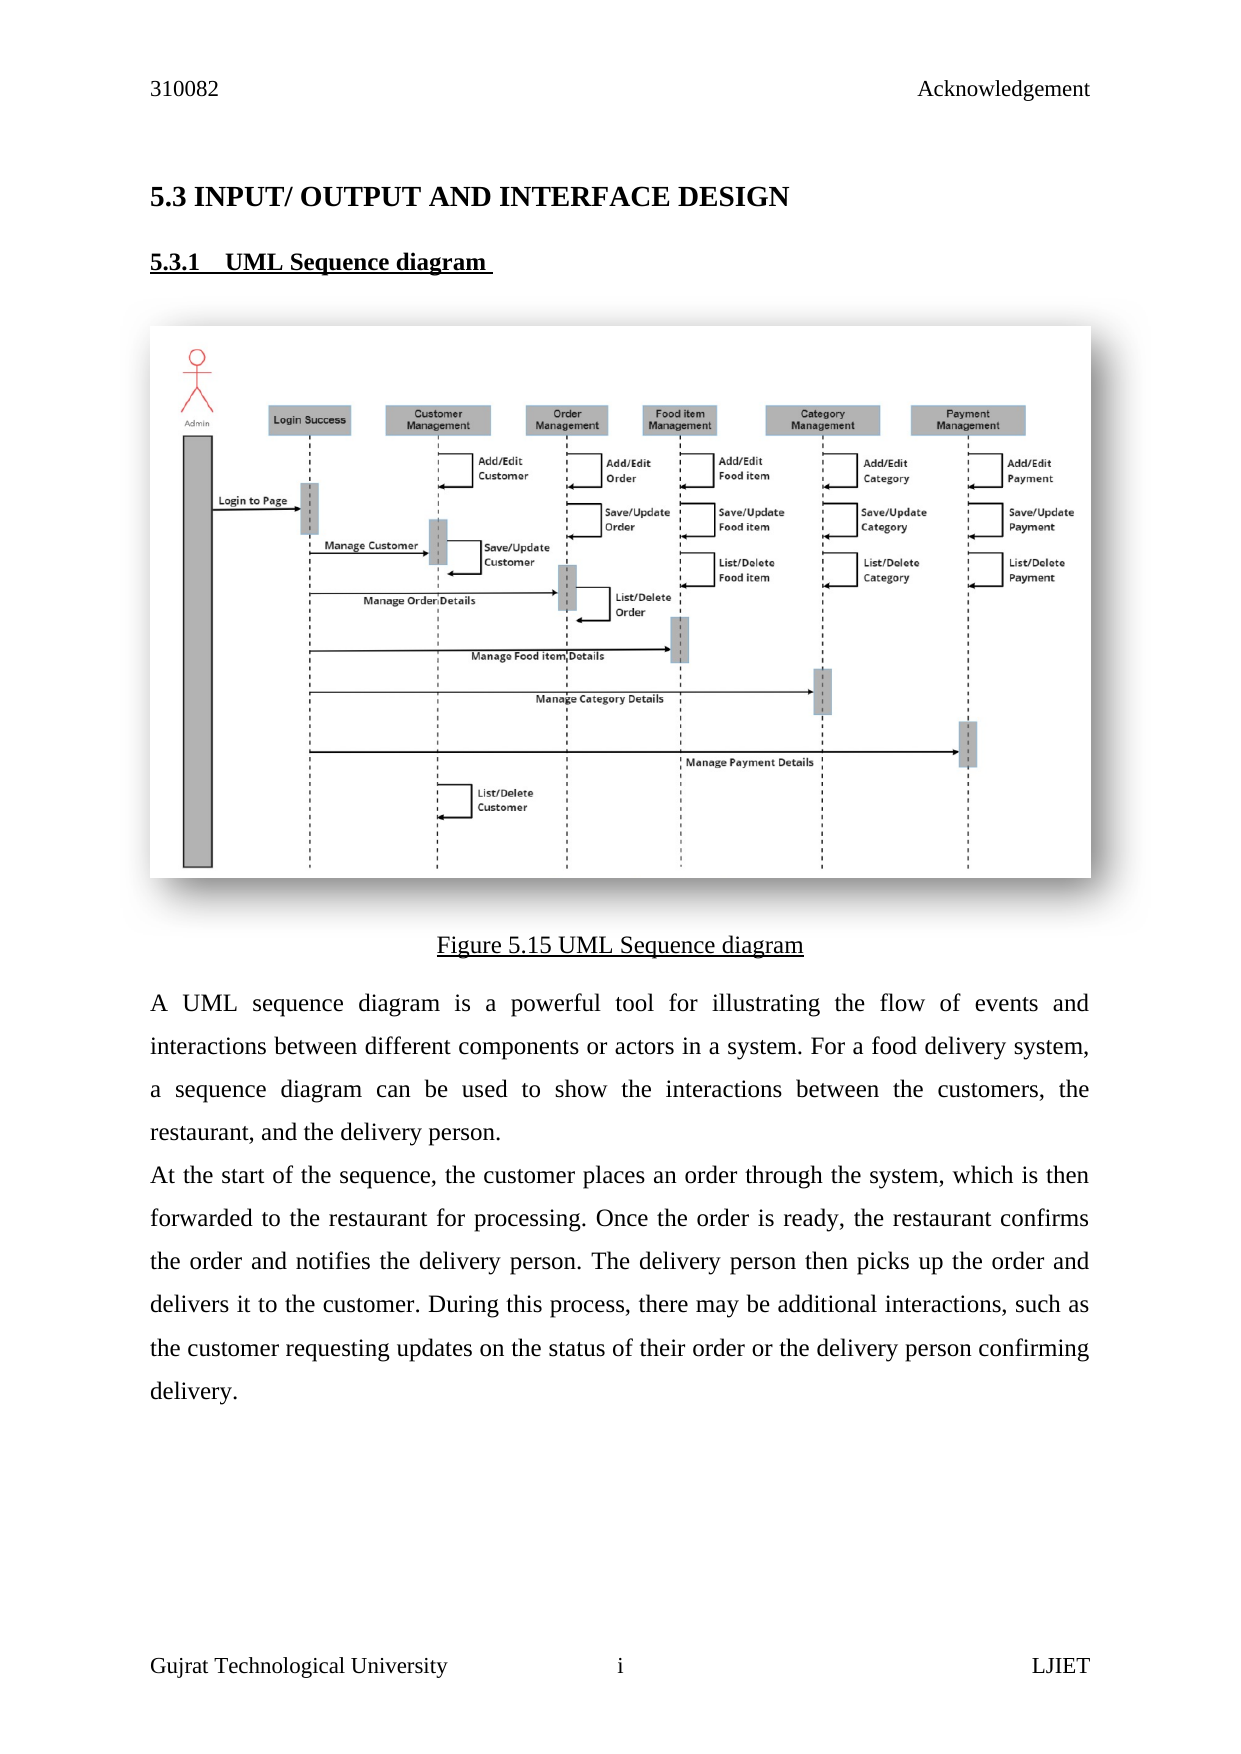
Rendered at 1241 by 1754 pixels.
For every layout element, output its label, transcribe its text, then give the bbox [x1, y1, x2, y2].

text At the start of the sequence, the customer places an order through the system, which is then forwarded to the restaurant for processing. Once the order is ready, the restaurant confirms the order and notifies the delivery person. The delivery person then picks up the order and delivers it to the customer. During this process, there may be additional interactions, such as the customer requesting updates on the status of their order or the delivery person confirming delivery. [150, 1160, 1090, 1404]
text 5.3.1 UML Sequence diagram [150, 247, 1090, 276]
text 5.3 INPUT/ OUTPUT AND INTERFACE DESIGN [150, 179, 1090, 212]
text Figure 5.15 UML Sequence diagram [150, 930, 1090, 959]
text A UML sequence diagram is a powerful tool for illustrating the flow of events and interactions between different components or actors in a system. For a food delivery system, a sequence diagram can be used to show the interactions between the customers, the restaurant, and the delivery person. [150, 988, 1090, 1146]
picture [150, 326, 1091, 878]
